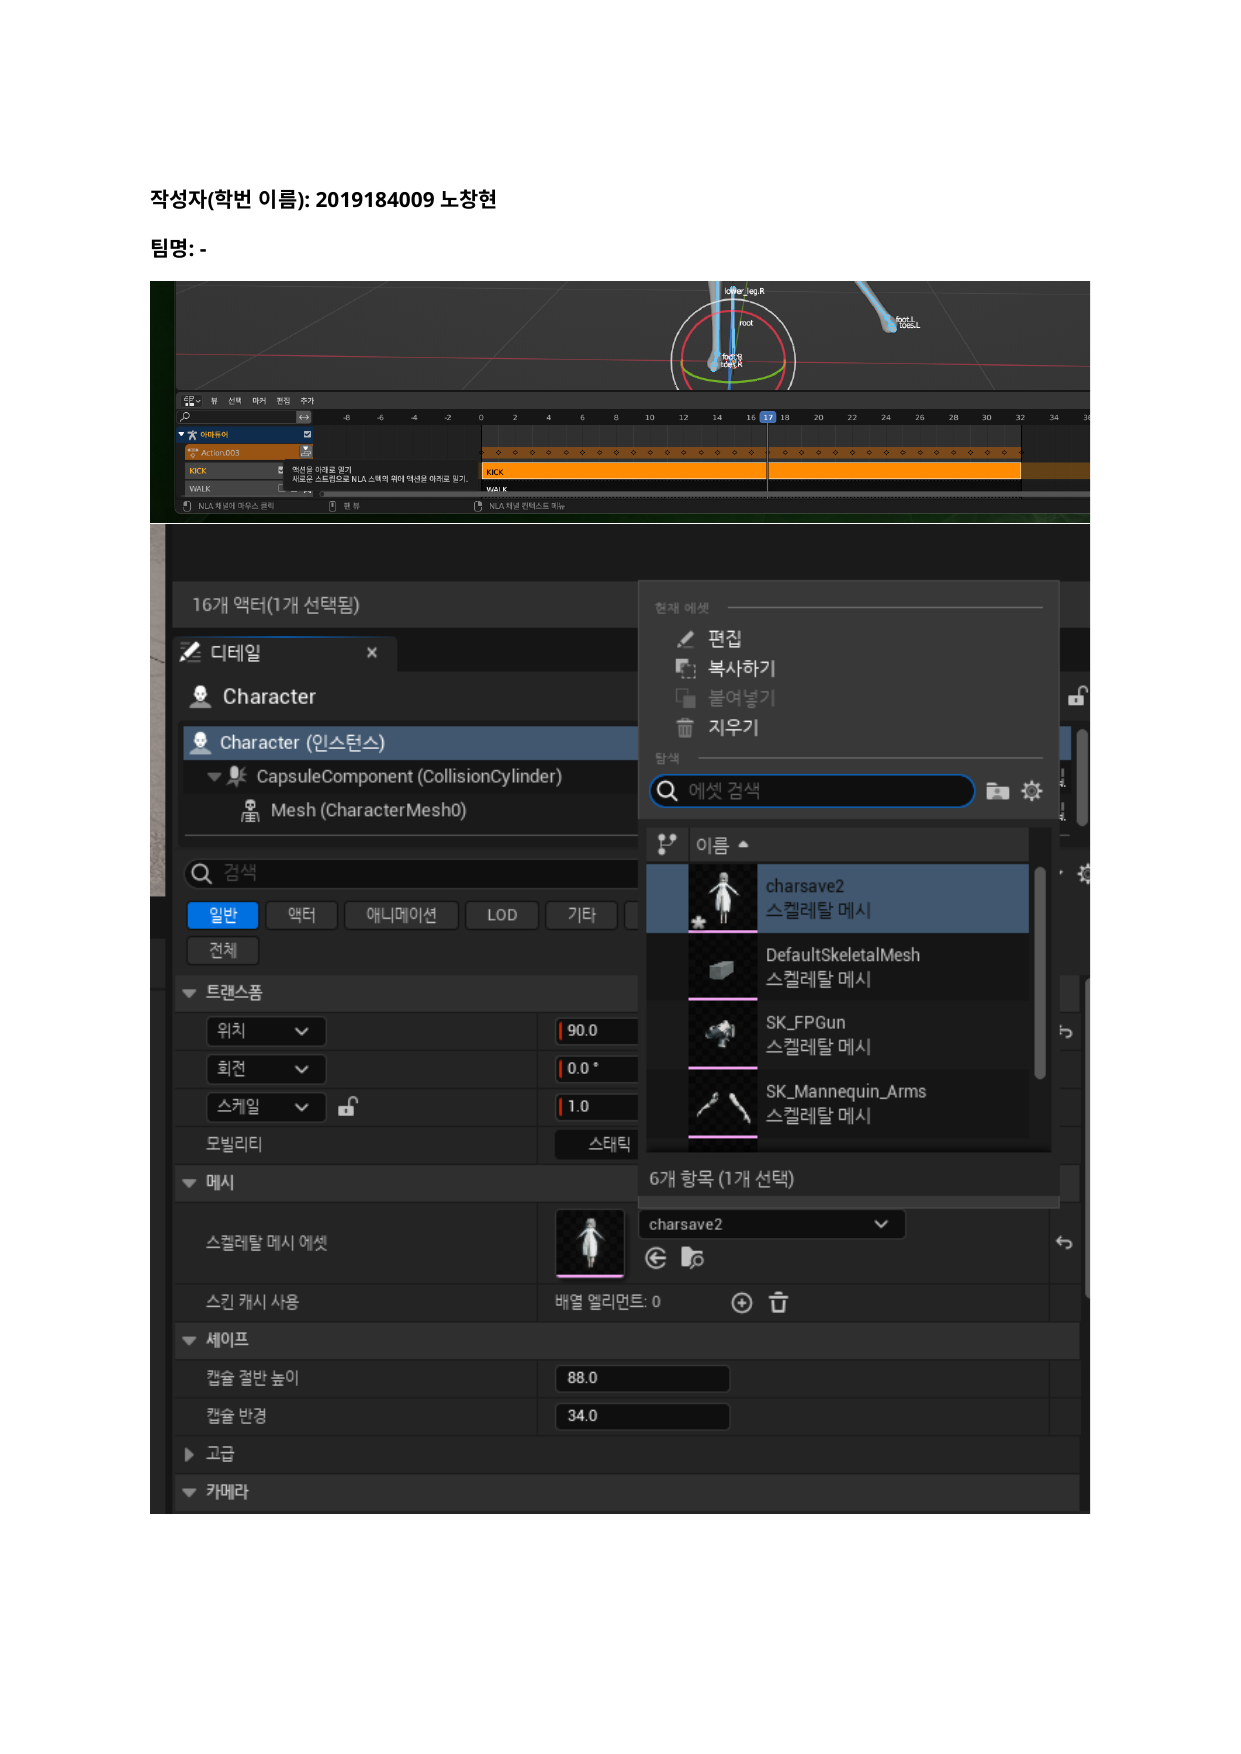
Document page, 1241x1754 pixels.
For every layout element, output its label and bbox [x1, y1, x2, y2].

picture [150, 281, 1091, 523]
picture [150, 524, 1091, 1514]
